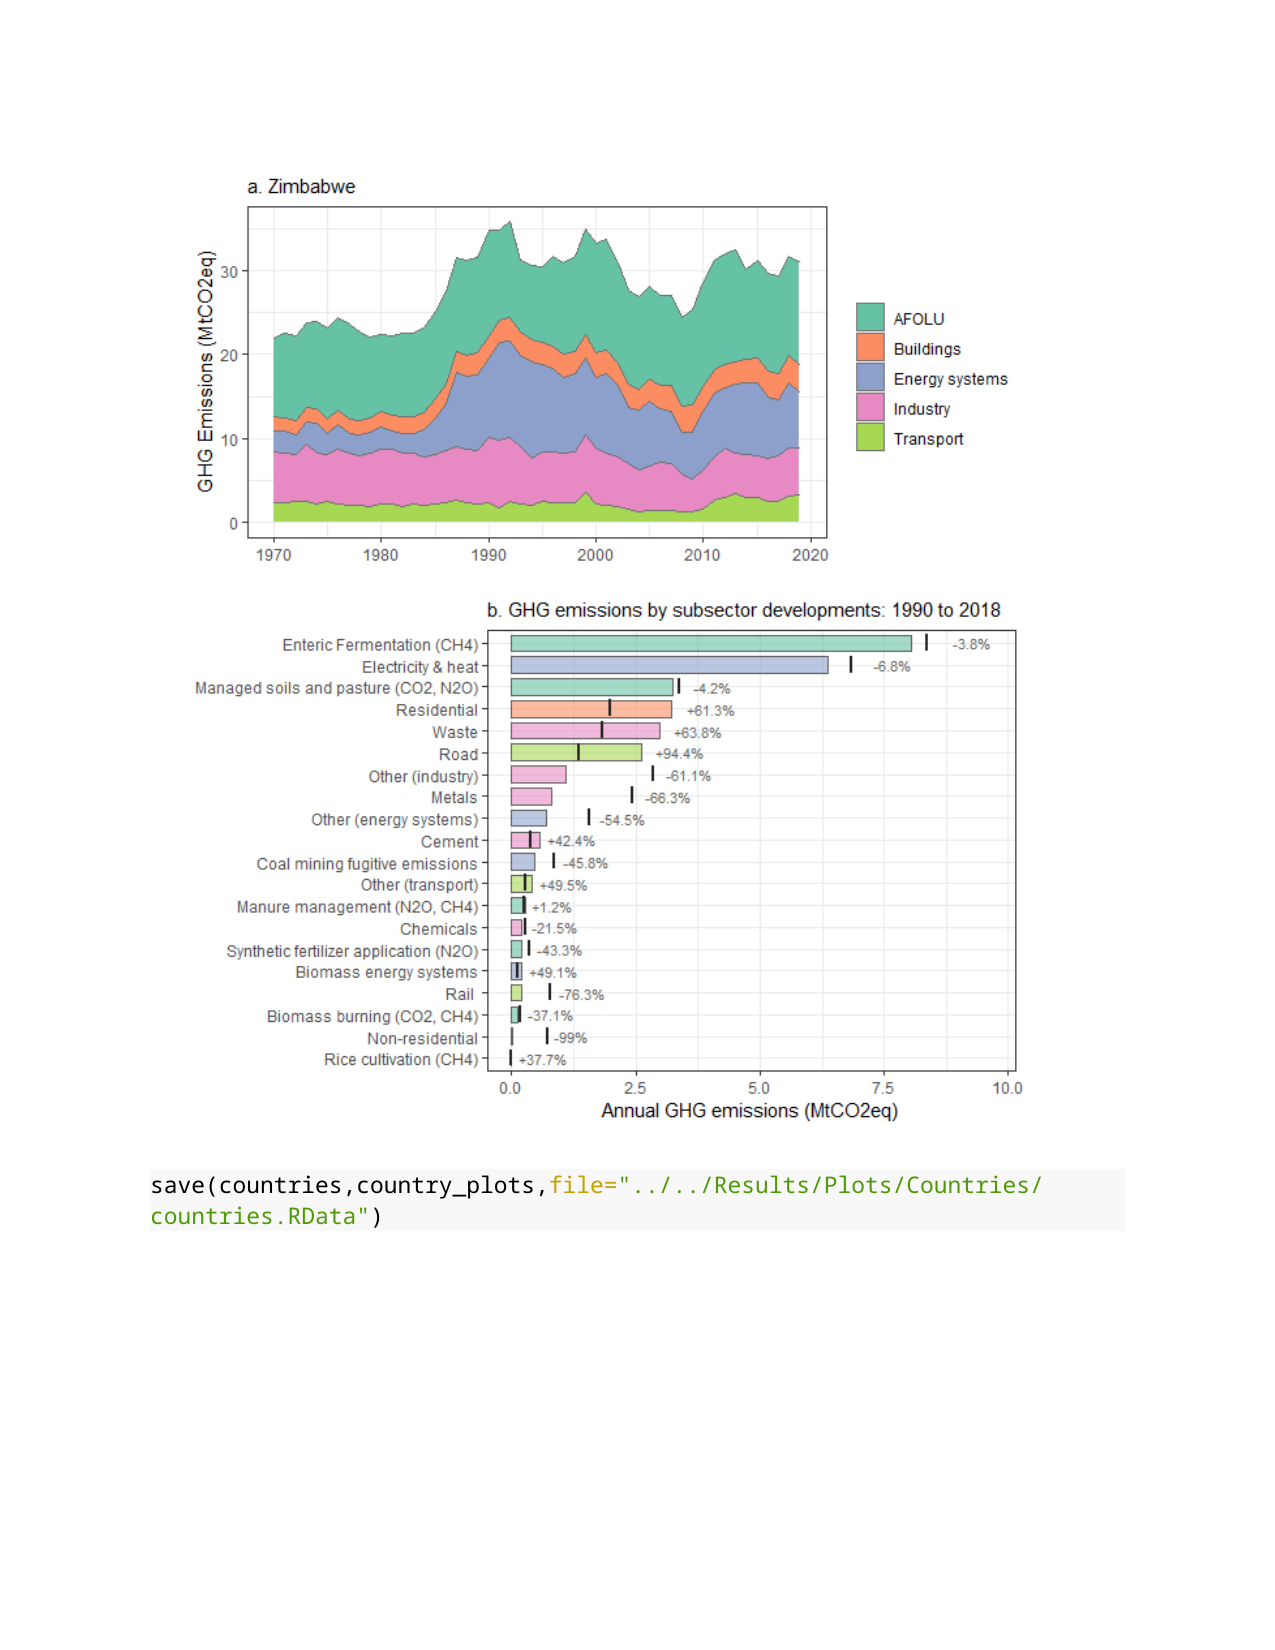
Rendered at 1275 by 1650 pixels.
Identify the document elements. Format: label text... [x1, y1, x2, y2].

picture [168, 150, 1044, 1150]
text save(countries,country_plots,file="../../Results/Plots/Countries/countries.RData") [384, 1169, 1125, 1231]
